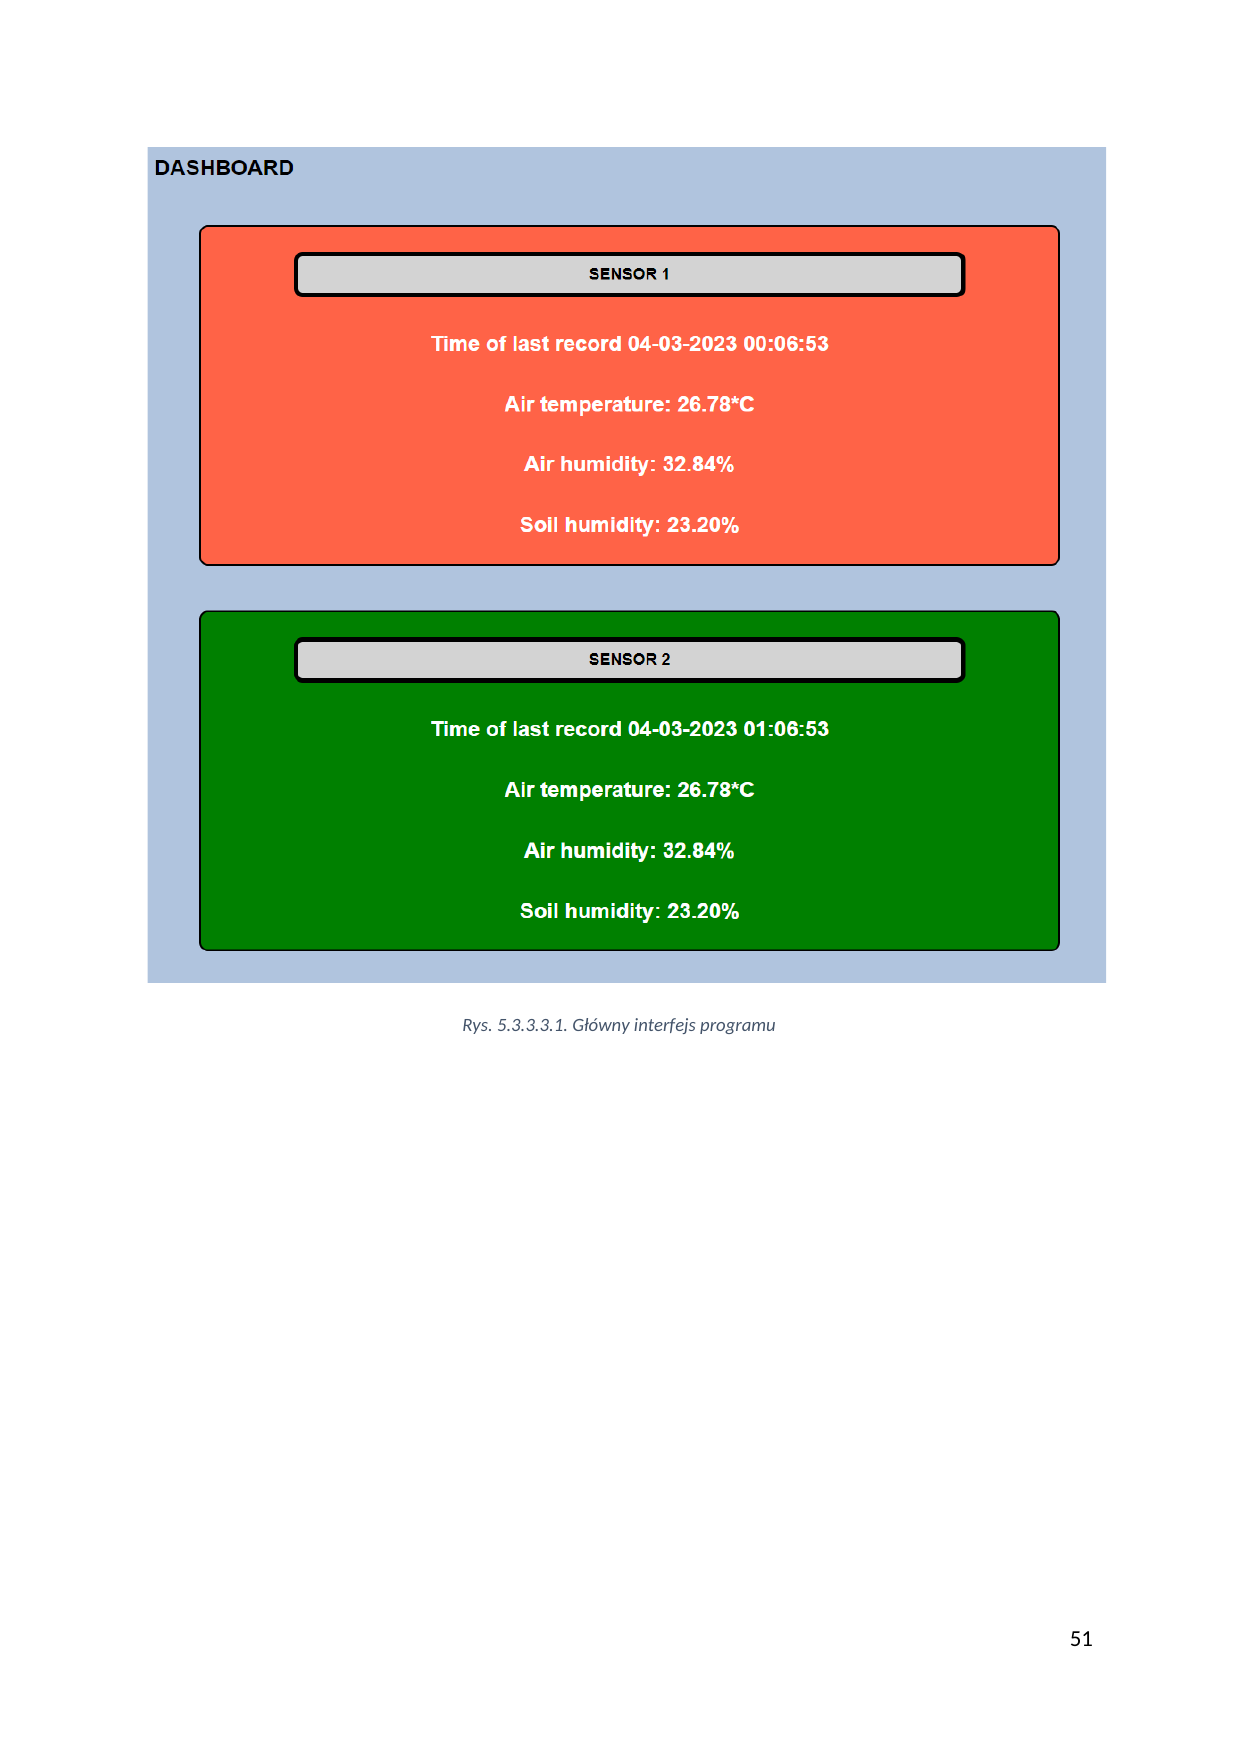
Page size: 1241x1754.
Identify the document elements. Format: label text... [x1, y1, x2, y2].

picture [147, 147, 1107, 983]
text Rys. 5.3.3.3.1. Główny interfejs programu [148, 1014, 1093, 1037]
